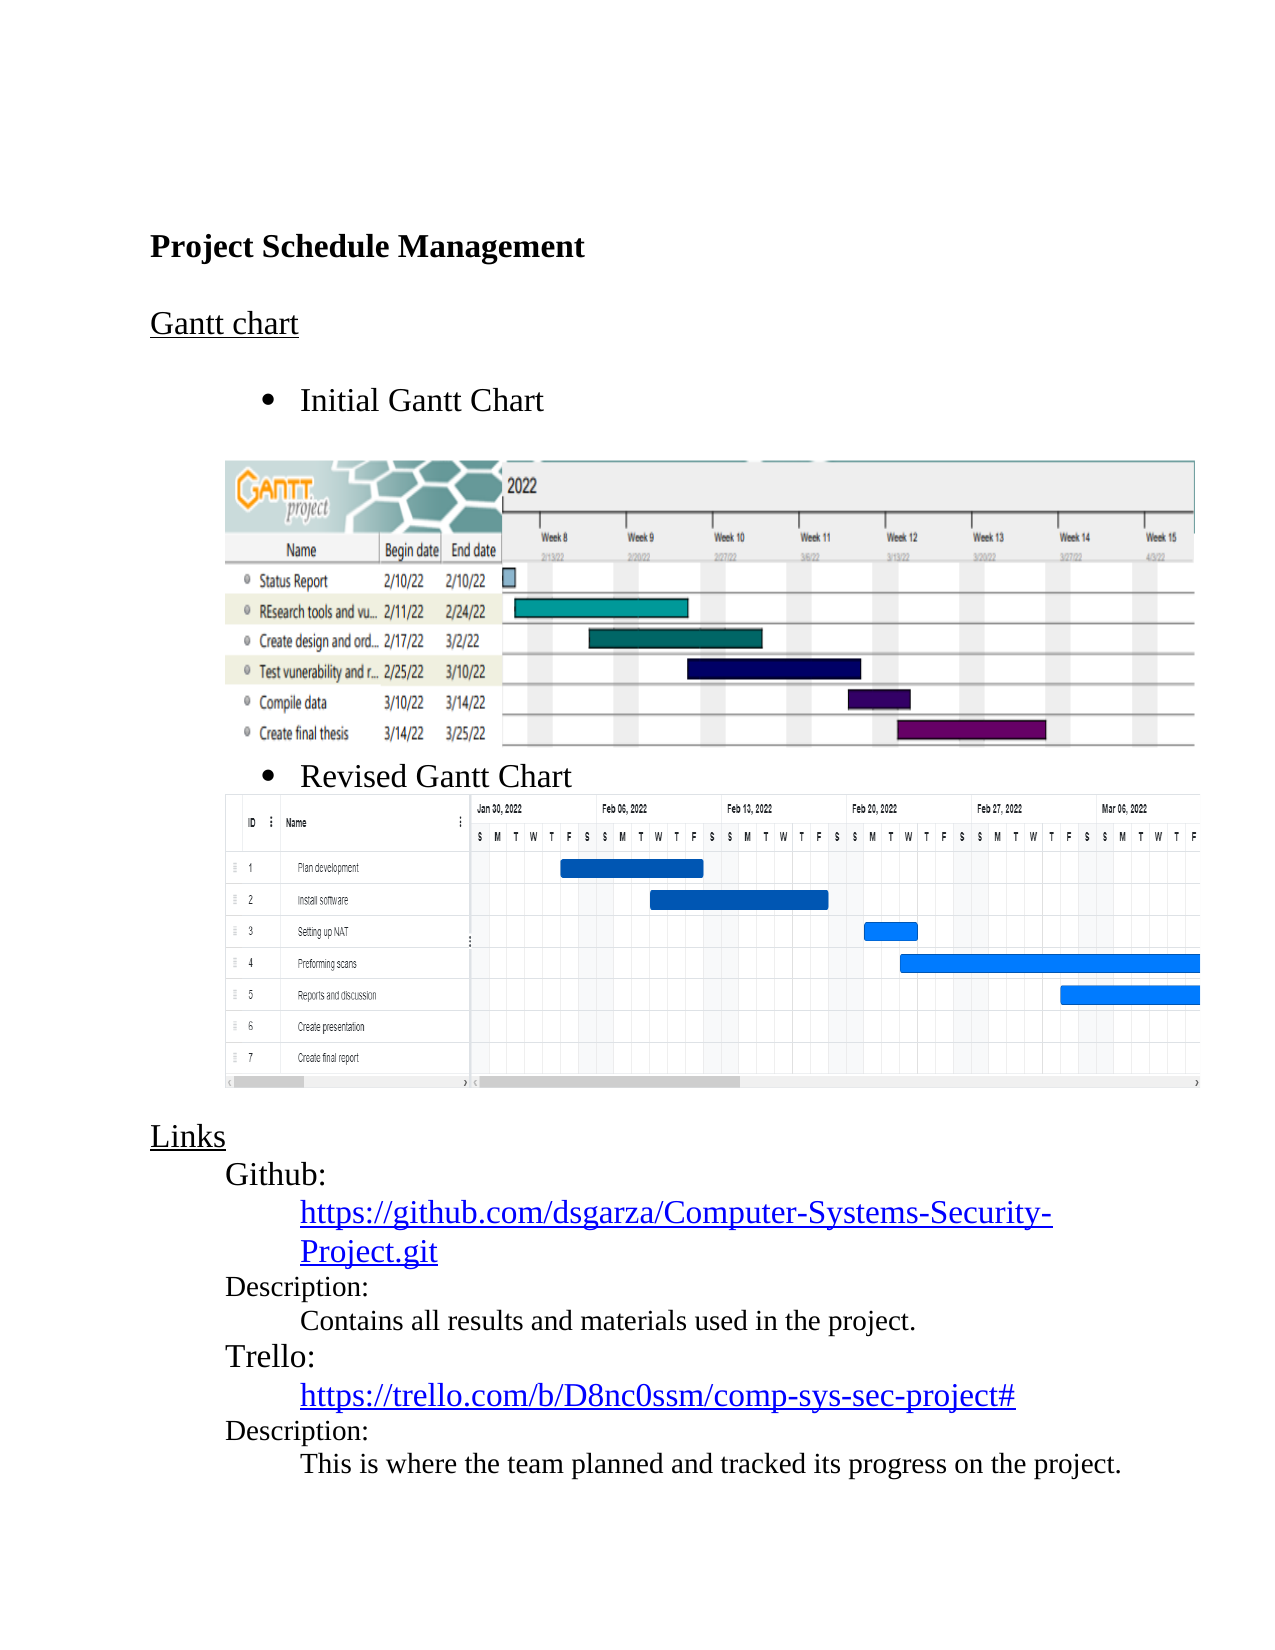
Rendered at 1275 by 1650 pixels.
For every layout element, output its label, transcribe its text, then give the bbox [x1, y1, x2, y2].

list Initial Gantt Chart [262, 380, 1125, 418]
text Gantt chart [150, 303, 1125, 342]
text Contains all results and materials used in the project. [300, 1303, 1125, 1336]
picture [225, 794, 1200, 1088]
text Description: [225, 1413, 1125, 1447]
text Trello: [225, 1336, 1125, 1375]
text https://github.com/dsgarza/Computer-Systems-Security-Project.git [300, 1193, 1125, 1269]
text Github: [225, 1154, 1125, 1193]
text Links [150, 1116, 1125, 1154]
text Description: [225, 1269, 1125, 1303]
text This is where the team planned and tracked its progress on the project. [300, 1447, 1125, 1480]
text Project Schedule Management [150, 227, 1125, 265]
list Revised Gantt Chart [262, 756, 1125, 794]
text https://trello.com/b/D8nc0ssm/comp-sys-sec-project# [300, 1375, 1125, 1413]
picture [225, 456, 1200, 756]
